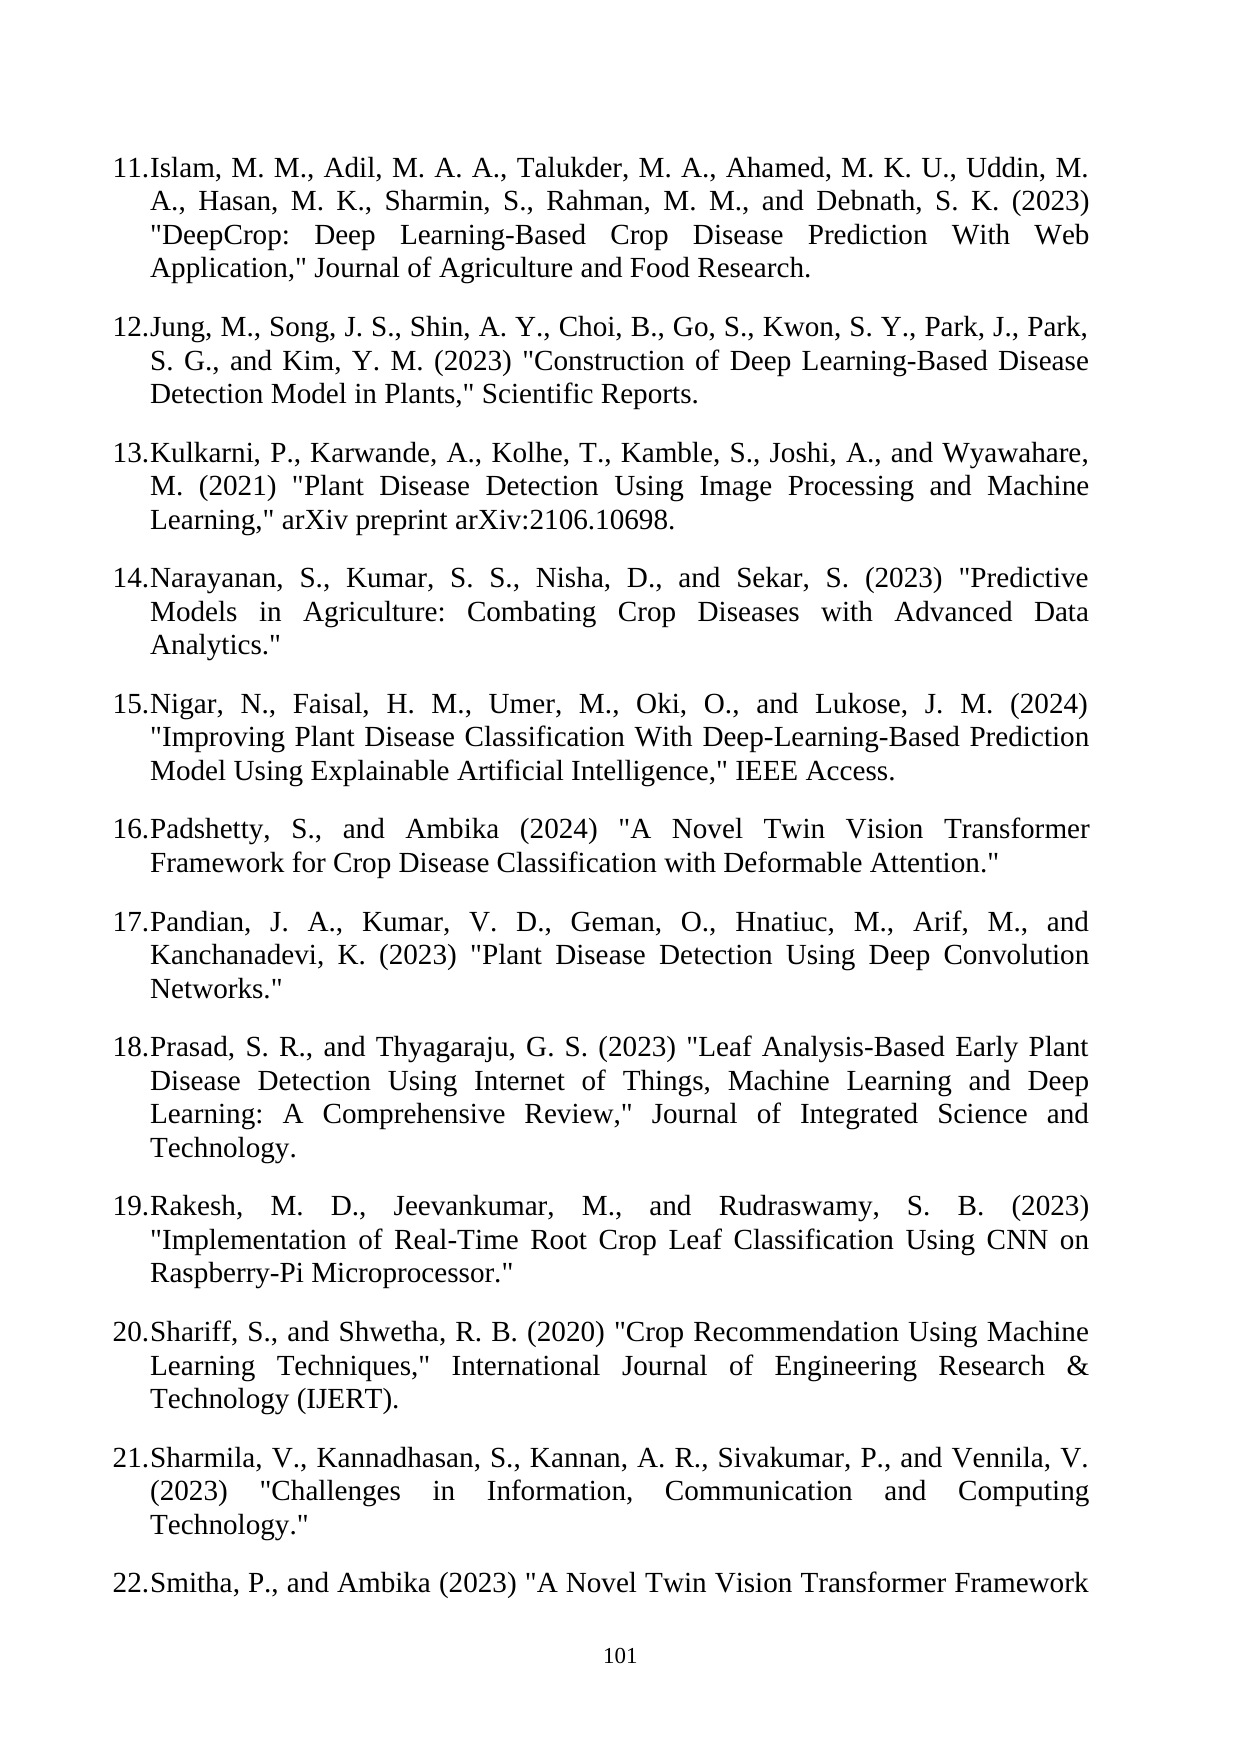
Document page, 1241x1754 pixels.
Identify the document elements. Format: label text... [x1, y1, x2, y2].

list Padshetty, S., and Ambika (2024) "A Novel Twin Vision Transformer Framework for Crop Disease Classification with Deformable Attention." [112, 812, 1090, 879]
list Jung, M., Song, J. S., Shin, A. Y., Choi, B., Go, S., Kwon, S. Y., Park, J., Park, S. G., and Kim, Y. M. (2023) "Construction of Deep Learning-Based Disease Detection Model in Plants," Scientific Reports. [112, 309, 1090, 410]
list Pandian, J. A., Kumar, V. D., Geman, O., Hnatiuc, M., Arif, M., and Kanchanadevi, K. (2023) "Plant Disease Detection Using Deep Convolution Networks." [112, 904, 1090, 1004]
list Rakesh, M. D., Jeevankumar, M., and Rudraswamy, S. B. (2023) "Implementation of Real-Time Root Crop Leaf Classification Using CNN on Raspberry-Pi Microprocessor." [112, 1188, 1090, 1289]
list Sharmila, V., Kannadhasan, S., Kannan, A. R., Sivakumar, P., and Vennila, V. (2023) "Challenges in Information, Communication and Computing Technology." [112, 1440, 1090, 1540]
list Shariff, S., and Shwetha, R. B. (2020) "Crop Recommendation Using Machine Learning Techniques," International Journal of Engineering Research & Technology (IJERT). [112, 1314, 1090, 1415]
list Kulkarni, P., Karwande, A., Kolhe, T., Kamble, S., Joshi, A., and Wyawahare, M. (2021) "Plant Disease Detection Using Image Processing and Machine Learning," arXiv preprint arXiv:2106.10698. [112, 435, 1090, 535]
list Islam, M. M., Adil, M. A. A., Talukder, M. A., Ahamed, M. K. U., Uddin, M. A., Hasan, M. K., Sharmin, S., Rahman, M. M., and Debnath, S. K. (2023) "DeepCrop: Deep Learning-Based Crop Disease Prediction With Web Application," Journal of Agriculture and Food Research. [112, 150, 1090, 284]
list Narayanan, S., Kumar, S. S., Nisha, D., and Sekar, S. (2023) "Predictive Models in Agriculture: Combating Crop Diseases with Advanced Data Analytics." [112, 560, 1090, 661]
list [112, 1565, 1090, 1599]
list Nigar, N., Faisal, H. M., Umer, M., Oki, O., and Lukose, J. M. (2024) "Improving Plant Disease Classification With Deep-Learning-Based Prediction Model Using Explainable Artificial Intelligence," IEEE Access. [112, 686, 1090, 787]
list Prasad, S. R., and Thyagaraju, G. S. (2023) "Leaf Analysis-Based Early Plant Disease Detection Using Internet of Things, Machine Learning and Deep Learning: A Comprehensive Review," Journal of Integrated Science and Technology. [112, 1029, 1090, 1163]
